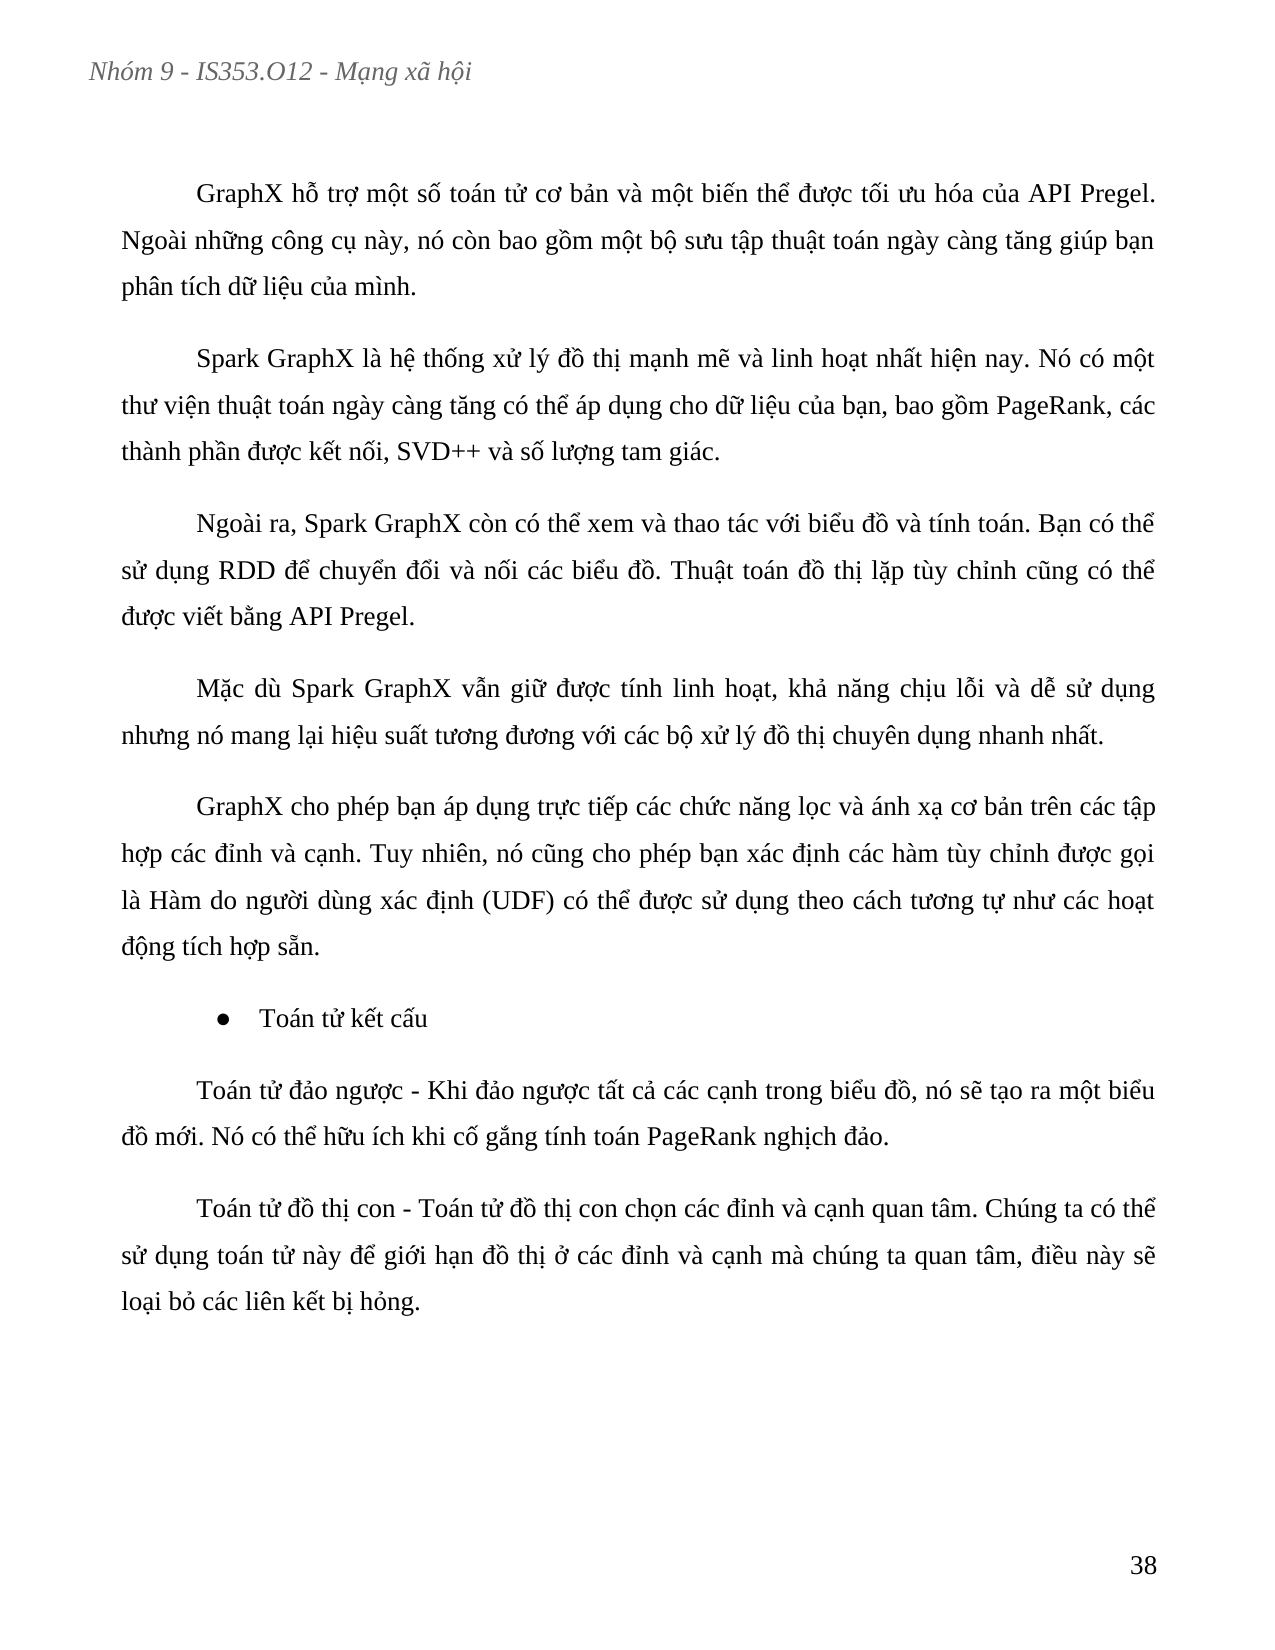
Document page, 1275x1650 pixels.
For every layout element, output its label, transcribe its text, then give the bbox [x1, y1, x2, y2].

text GraphX hỗ trợ một số toán tử cơ bản và một biến thể được tối ưu hóa của API Pregel. Ngoài những công cụ này, nó còn bao gồm một bộ sưu tập thuật toán ngày càng tăng giúp bạn phân tích dữ liệu của mình. [121, 177, 1157, 302]
text Ngoài ra, Spark GraphX còn có thể xem và thao tác với biểu đồ và tính toán. Bạn có thể sử dụng RDD để chuyển đổi và nối các biểu đồ. Thuật toán đồ thị lặp tùy chỉnh cũng có thể được viết bằng API Pregel. [121, 507, 1157, 632]
text Toán tử đảo ngược - Khi đảo ngược tất cả các cạnh trong biểu đồ, nó sẽ tạo ra một biểu đồ mới. Nó có thể hữu ích khi cố gắng tính toán PageRank nghịch đảo. [121, 1074, 1157, 1152]
text GraphX cho phép bạn áp dụng trực tiếp các chức năng lọc và ánh xạ cơ bản trên các tập hợp các đỉnh và cạnh. Tuy nhiên, nó cũng cho phép bạn xác định các hàm tùy chỉnh được gọi là Hàm do người dùng xác định (UDF) có thể được sử dụng theo cách tương tự như các hoạt động tích hợp sẵn. [121, 791, 1157, 962]
text Mặc dù Spark GraphX vẫn giữ được tính linh hoạt, khả năng chịu lỗi và dễ sử dụng nhưng nó mang lại hiệu suất tương đương với các bộ xử lý đồ thị chuyên dụng nhanh nhất. [121, 672, 1157, 750]
text Spark GraphX là hệ thống xử lý đồ thị mạnh mẽ và linh hoạt nhất hiện nay. Nó có một thư viện thuật toán ngày càng tăng có thể áp dụng cho dữ liệu của bạn, bao gồm PageRank, các thành phần được kết nối, SVD++ và số lượng tam giác. [121, 342, 1157, 467]
list Toán tử kết cấu [215, 1002, 1157, 1033]
text Toán tử đồ thị con - Toán tử đồ thị con chọn các đỉnh và cạnh quan tâm. Chúng ta có thể sử dụng toán tử này để giới hạn đồ thị ở các đỉnh và cạnh mà chúng ta quan tâm, điều này sẽ loại bỏ các liên kết bị hỏng. [121, 1192, 1157, 1317]
